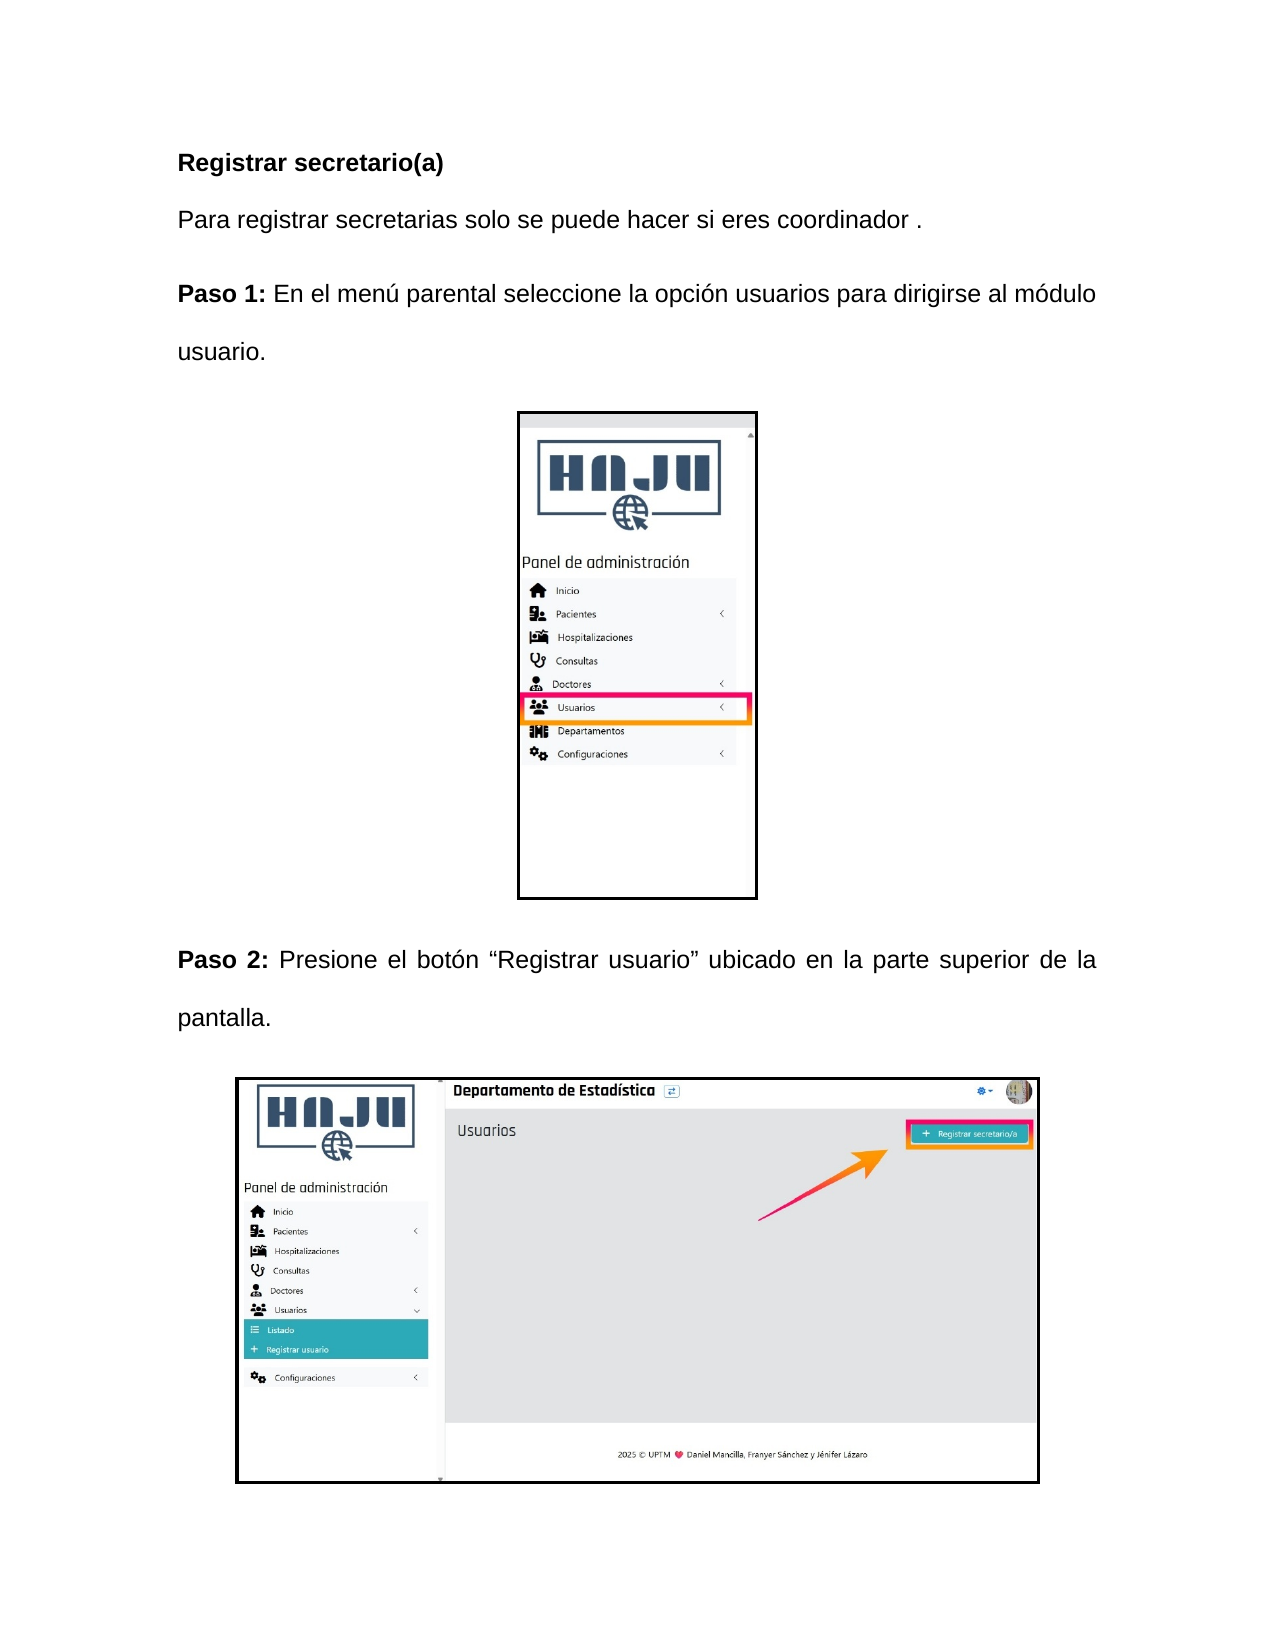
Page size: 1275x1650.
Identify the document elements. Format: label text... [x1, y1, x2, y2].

subtitle Registrar secretario(a) [177, 148, 1098, 176]
picture [239, 1080, 1037, 1481]
text Para registrar secretarias solo se puede hacer si eres coordinador . [177, 205, 1098, 234]
text Paso 1: En el menú parental seleccione la opción usuarios para dirigirse al módulo usuario. [177, 279, 1098, 366]
text Paso 2: Presione el botón “Registrar usuario” ubicado en la parte superior de la pantalla. [177, 945, 1098, 1031]
picture [520, 414, 755, 897]
